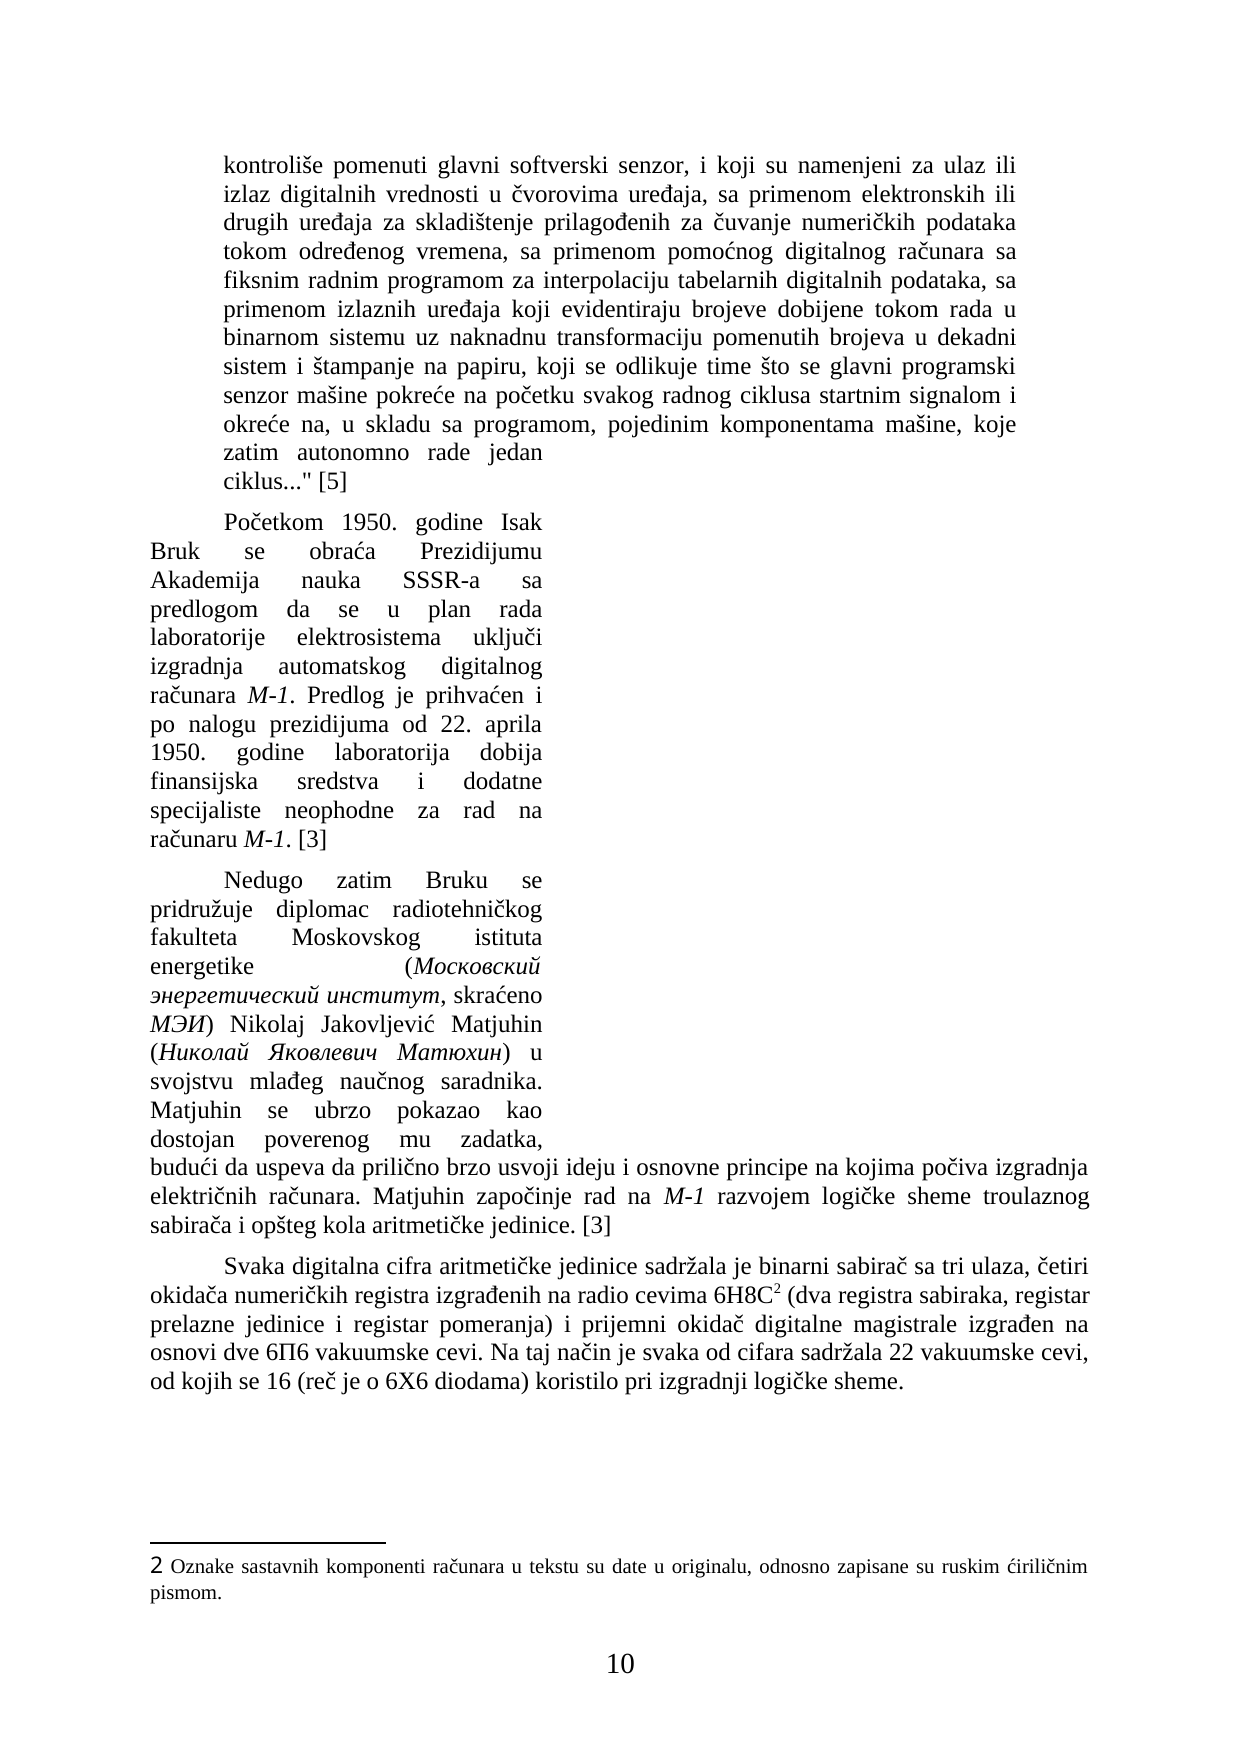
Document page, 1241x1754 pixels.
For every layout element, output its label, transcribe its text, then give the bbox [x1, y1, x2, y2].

text Nedugo zatim Bruku se pridružuje diplomac radiotehničkog fakulteta Moskovskog istituta energetike (Московский энергетический институт, skraćeno МЭИ) Nikolaj Jakovljević Matjuhin (Николай Яковлевич Матюхин) u svojstvu mlađeg naučnog saradnika. Matjuhin se ubrzo pokazao kao dostojan poverenog mu zadatka, budući da uspeva da prilično brzo usvoji ideju i osnovne principe na kojima počiva izgradnja električnih računara. Matjuhin započinje rad na M-1 razvojem logičke sheme troulaznog sabirača i opšteg kola aritmetičke jedinice. [3] [150, 865, 1090, 1239]
text Početkom 1950. godine Isak Bruk se obraća Prezidijumu Akademija nauka SSSR-a sa predlogom da se u plan rada laboratorije elektrosistema uključi izgradnja automatskog digitalnog računara M-1. Predlog je prihvaćen i po nalogu prezidijuma od 22. aprila 1950. godine laboratorija dobija finansijska sredstva i dodatne specijaliste neophodne za rad na računaru M-1. [3] [150, 507, 1090, 852]
text Svaka digitalna cifra aritmetičke jedinice sadržala je binarni sabirač sa tri ulaza, četiri okidača numeričkih registra izgrađenih na radio cevima 6Н8С (dva registra sabiraka, registar prelazne jedinice i registar pomeranja) i prijemni okidač digitalne magistrale izgrađen na osnovi dve 6П6 vakuumske cevi. Na taj način je svaka od cifara sadržala 22 vakuumske cevi, od kojih se 16 (reč je o 6Х6 diodama) koristilo pri izgradnji logičke sheme. [150, 1251, 1090, 1395]
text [223, 150, 1017, 495]
